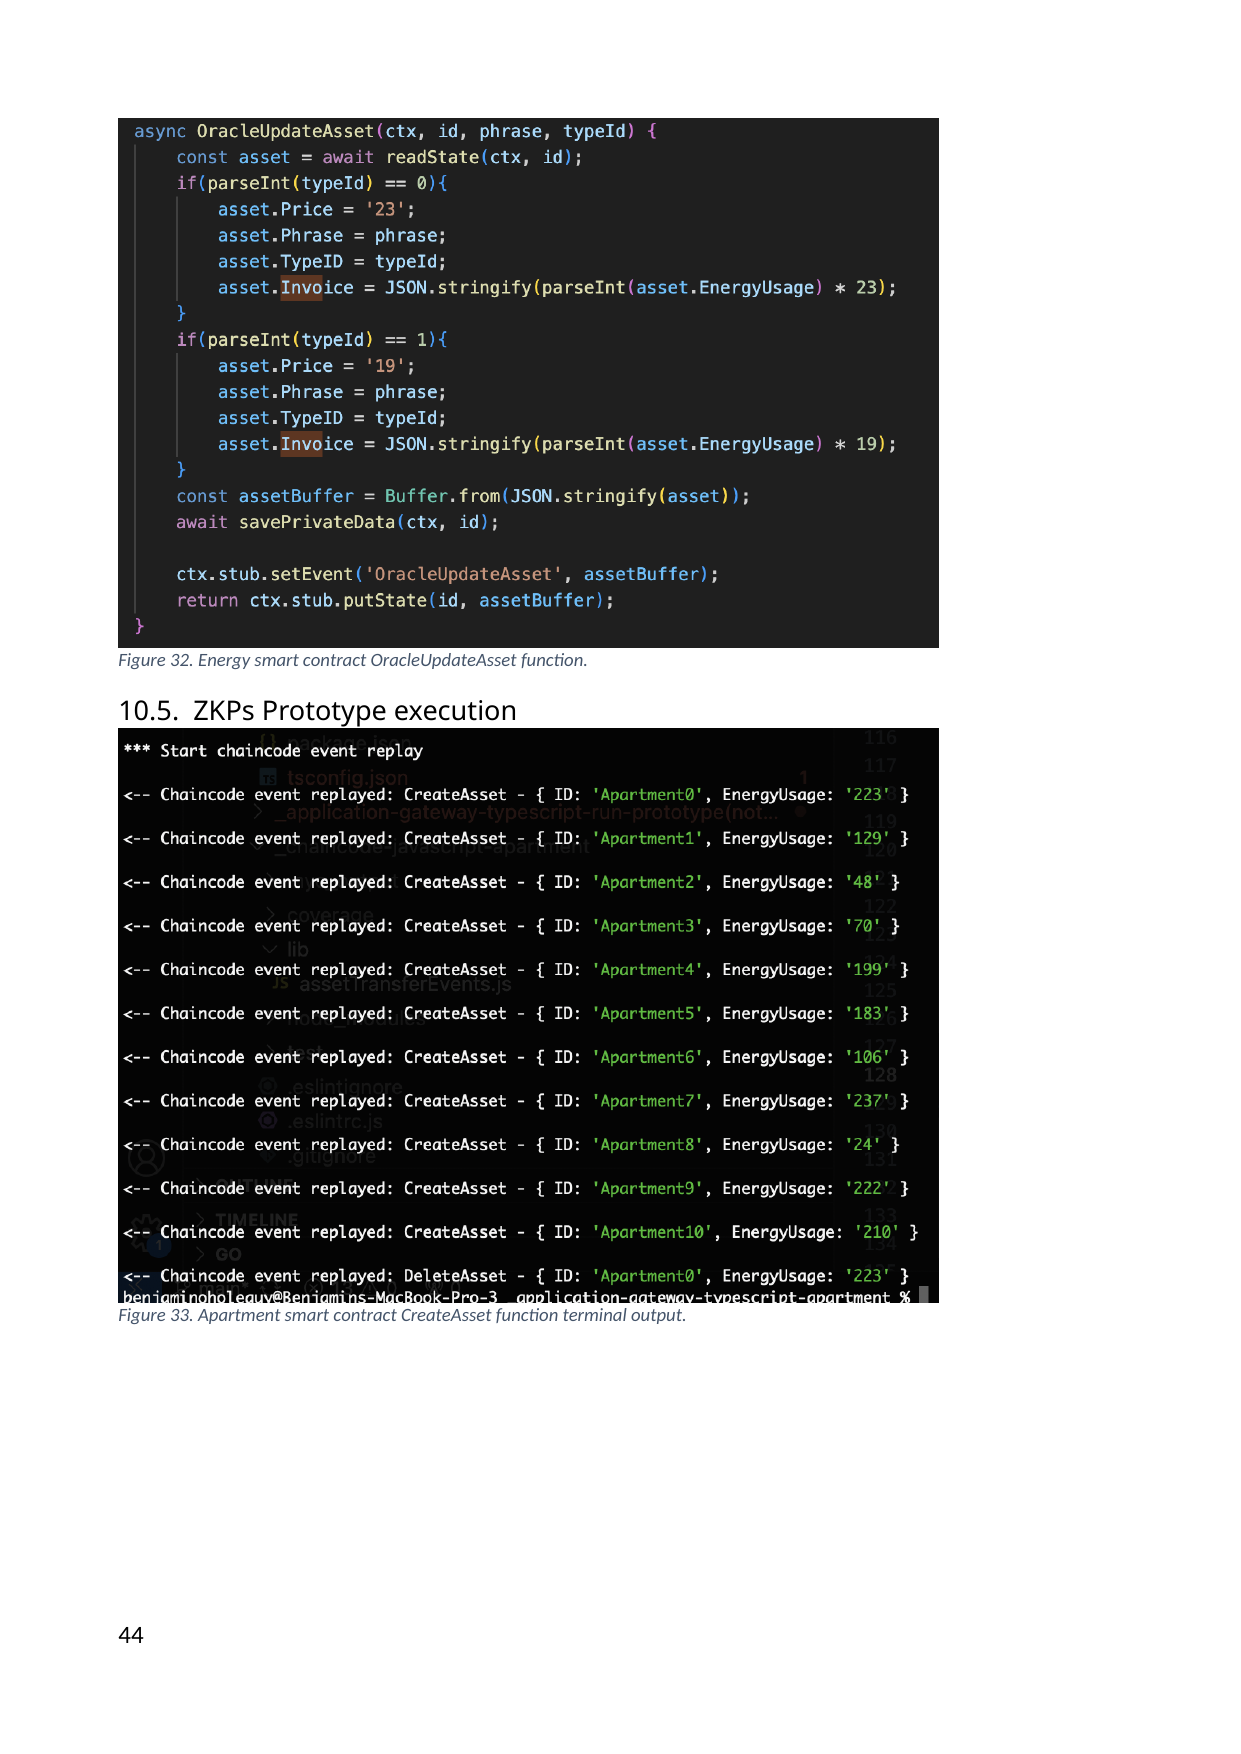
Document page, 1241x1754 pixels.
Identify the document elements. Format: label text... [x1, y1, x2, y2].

text Figure 33. Apartment smart contract CreateAsset function terminal output. [118, 1303, 1122, 1326]
picture [118, 728, 939, 1303]
picture [118, 118, 939, 648]
text Figure 32. Energy smart contract OracleUpdateAsset function. [118, 648, 1122, 671]
subtitle ZKPs Prototype execution [118, 692, 1122, 728]
